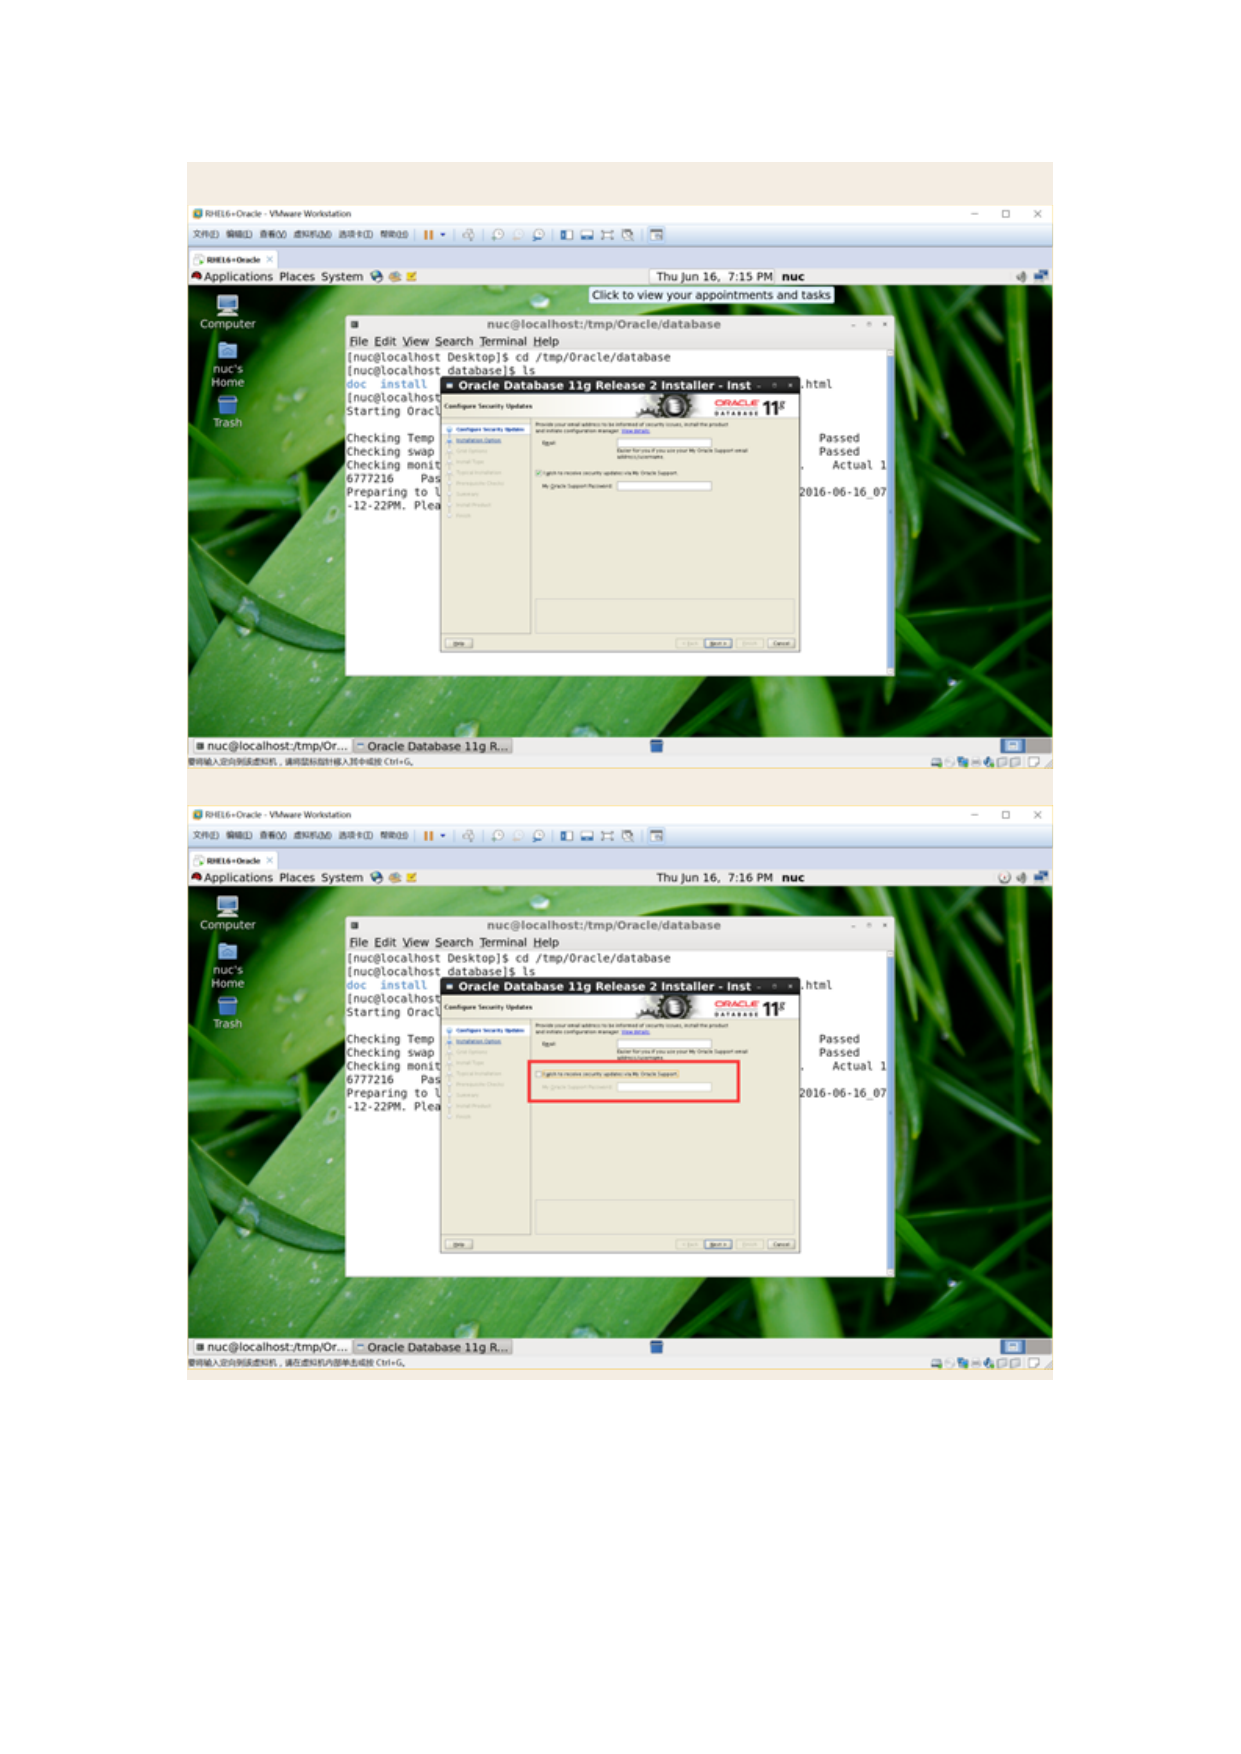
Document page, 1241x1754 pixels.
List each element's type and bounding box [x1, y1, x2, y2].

picture [187, 205, 1054, 769]
picture [187, 805, 1054, 1370]
